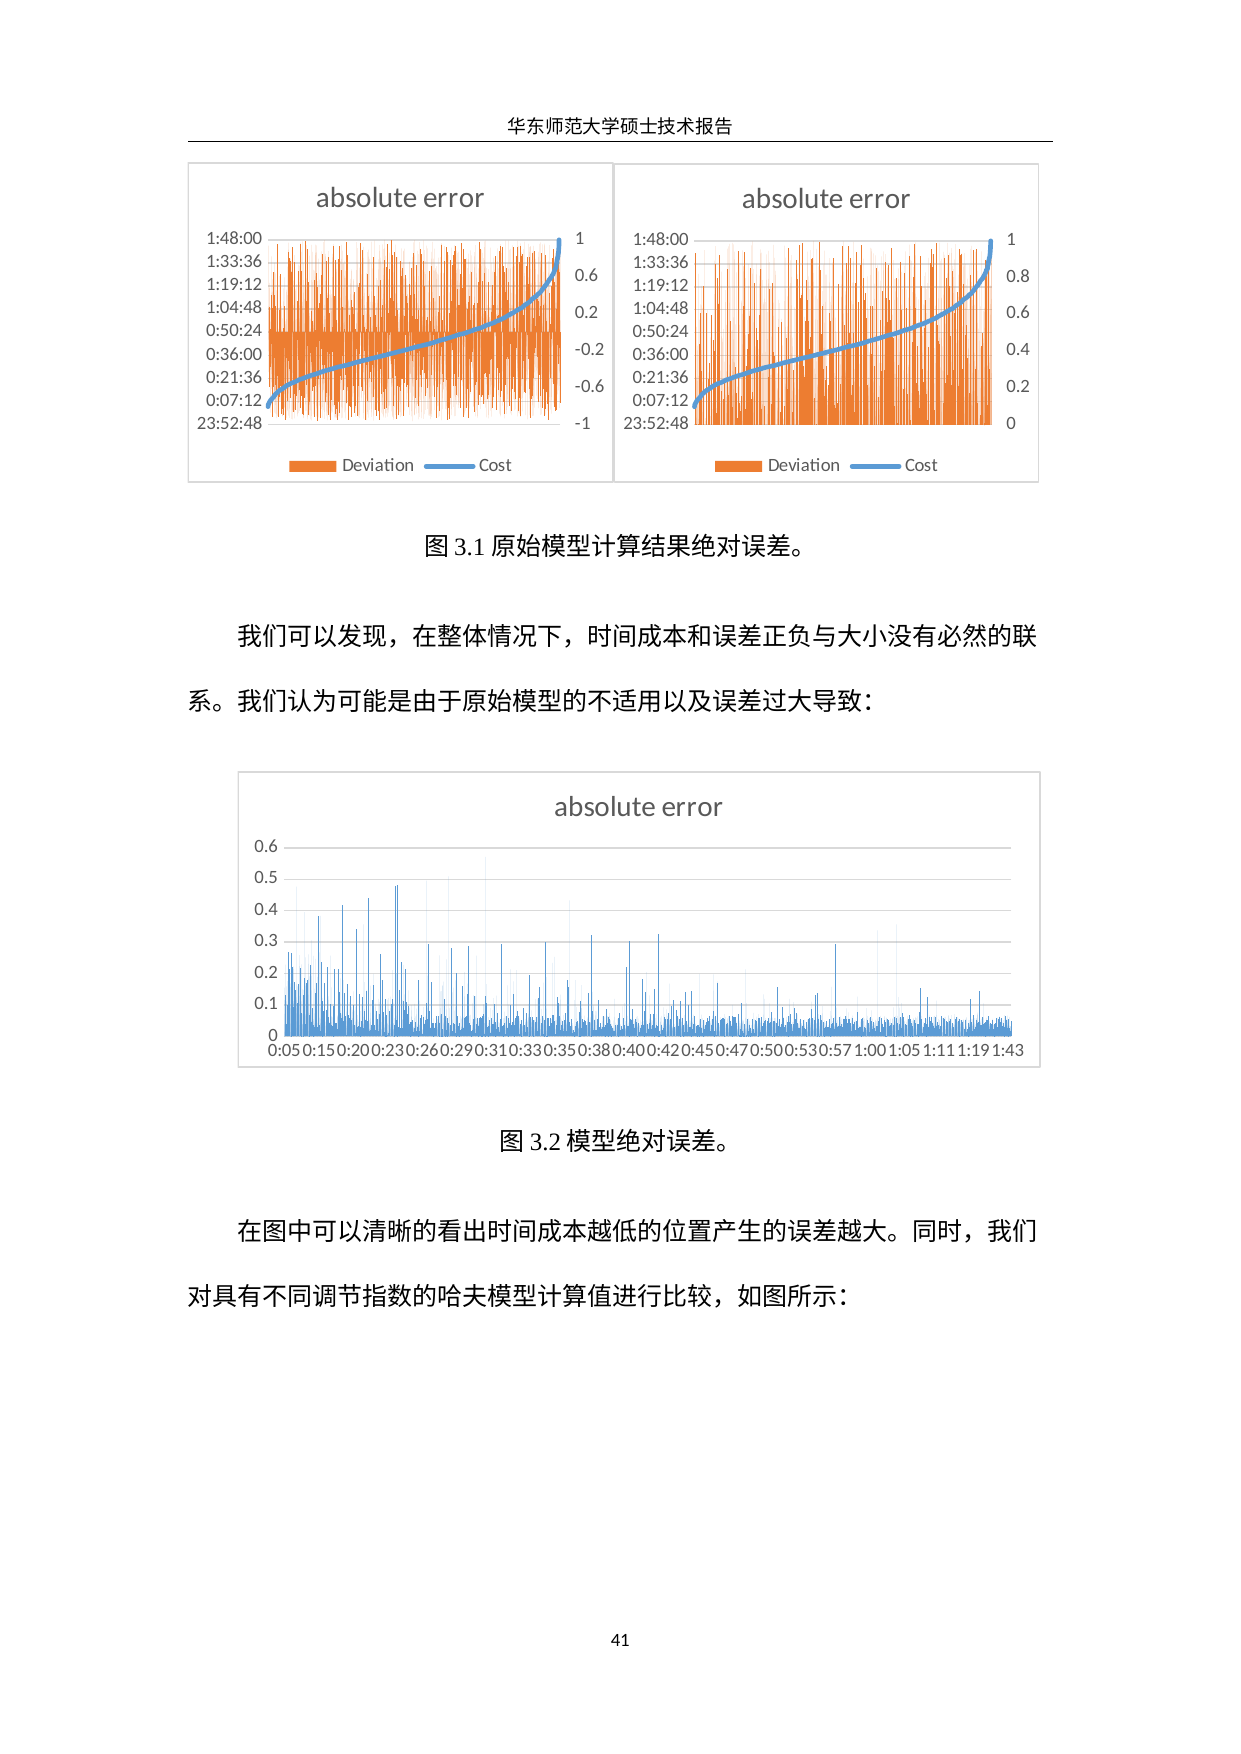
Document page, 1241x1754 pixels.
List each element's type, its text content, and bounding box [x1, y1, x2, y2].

text 图3.1 原始模型计算结果绝对误差。 [187, 512, 1053, 577]
text 图3.2模型绝对误差。 [187, 1107, 1053, 1172]
text 我们可以发现，在整体情况下，时间成本和误差正负与大小没有必然的联系。我们认为可能是由于原始模型的不适用以及误差过大导致： [187, 602, 1053, 732]
text 在图中可以清晰的看出时间成本越低的位置产生的误差越大。同时，我们对具有不同调节指数的哈夫模型计算值进行比较，如图所示： [187, 1197, 1053, 1327]
